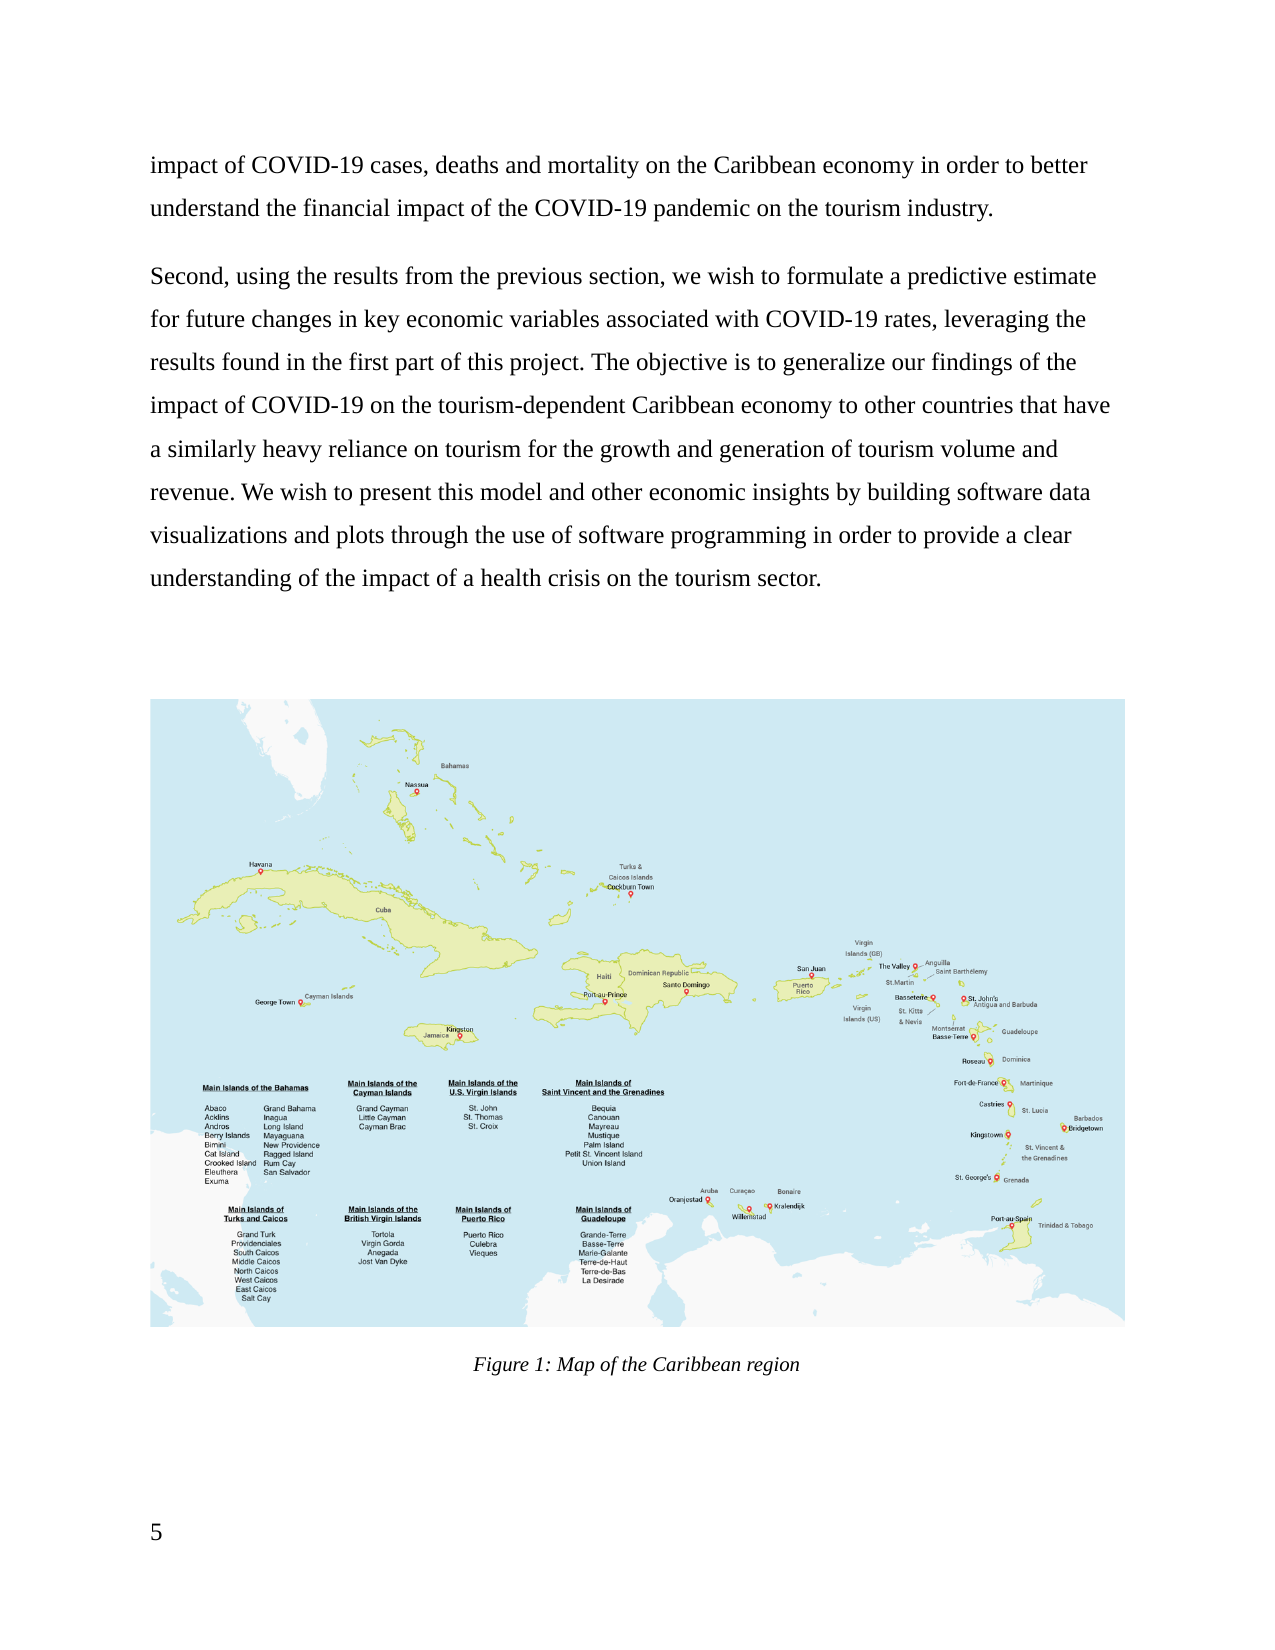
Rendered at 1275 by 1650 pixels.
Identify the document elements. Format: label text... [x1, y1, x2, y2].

text Figure 1: Map of the Caribbean region [150, 1352, 1125, 1376]
text Second, using the results from the previous section, we wish to formulate a predictive estimate for future changes in key economic variables associated with COVID-19 rates, leveraging the results found in the first part of this project. The objective is to generalize our findings of the impact of COVID-19 on the tourism-dependent Caribbean economy to other countries that have a similarly heavy reliance on tourism for the growth and generation of tourism volume and revenue. We wish to present this model and other economic insights by building software data visualizations and plots through the use of software programming in order to provide a clear understanding of the impact of a health crisis on the tourism sector. [150, 261, 1125, 592]
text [150, 150, 1125, 222]
picture [150, 699, 1125, 1327]
